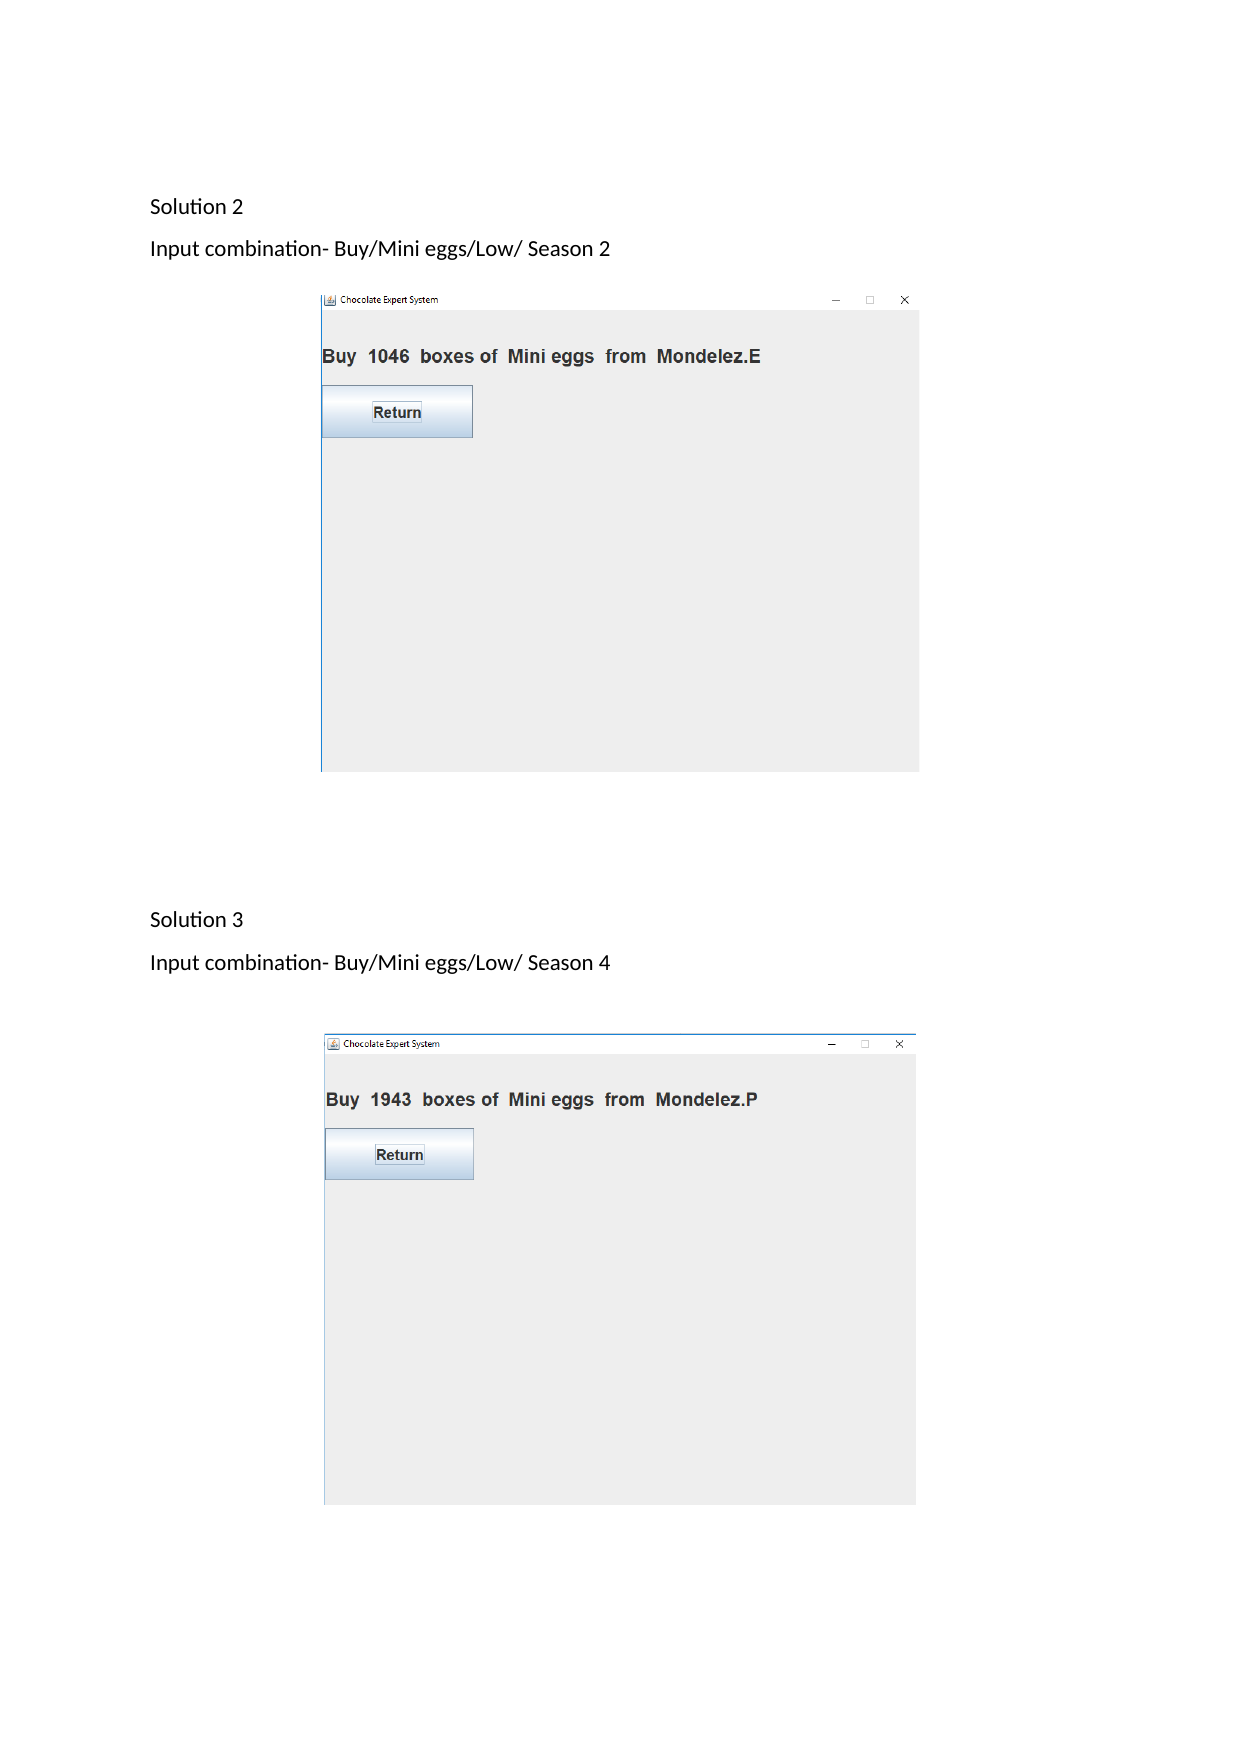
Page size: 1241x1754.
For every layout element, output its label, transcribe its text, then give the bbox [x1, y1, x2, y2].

text Solution 2 [150, 192, 1090, 220]
picture [324, 1033, 916, 1505]
text Solution 3 [150, 906, 1090, 934]
picture [320, 295, 920, 772]
text Input combination- Buy/Mini eggs/Low/ Season 4 [150, 948, 1090, 976]
text Input combination- Buy/Mini eggs/Low/ Season 2 [150, 234, 1090, 262]
